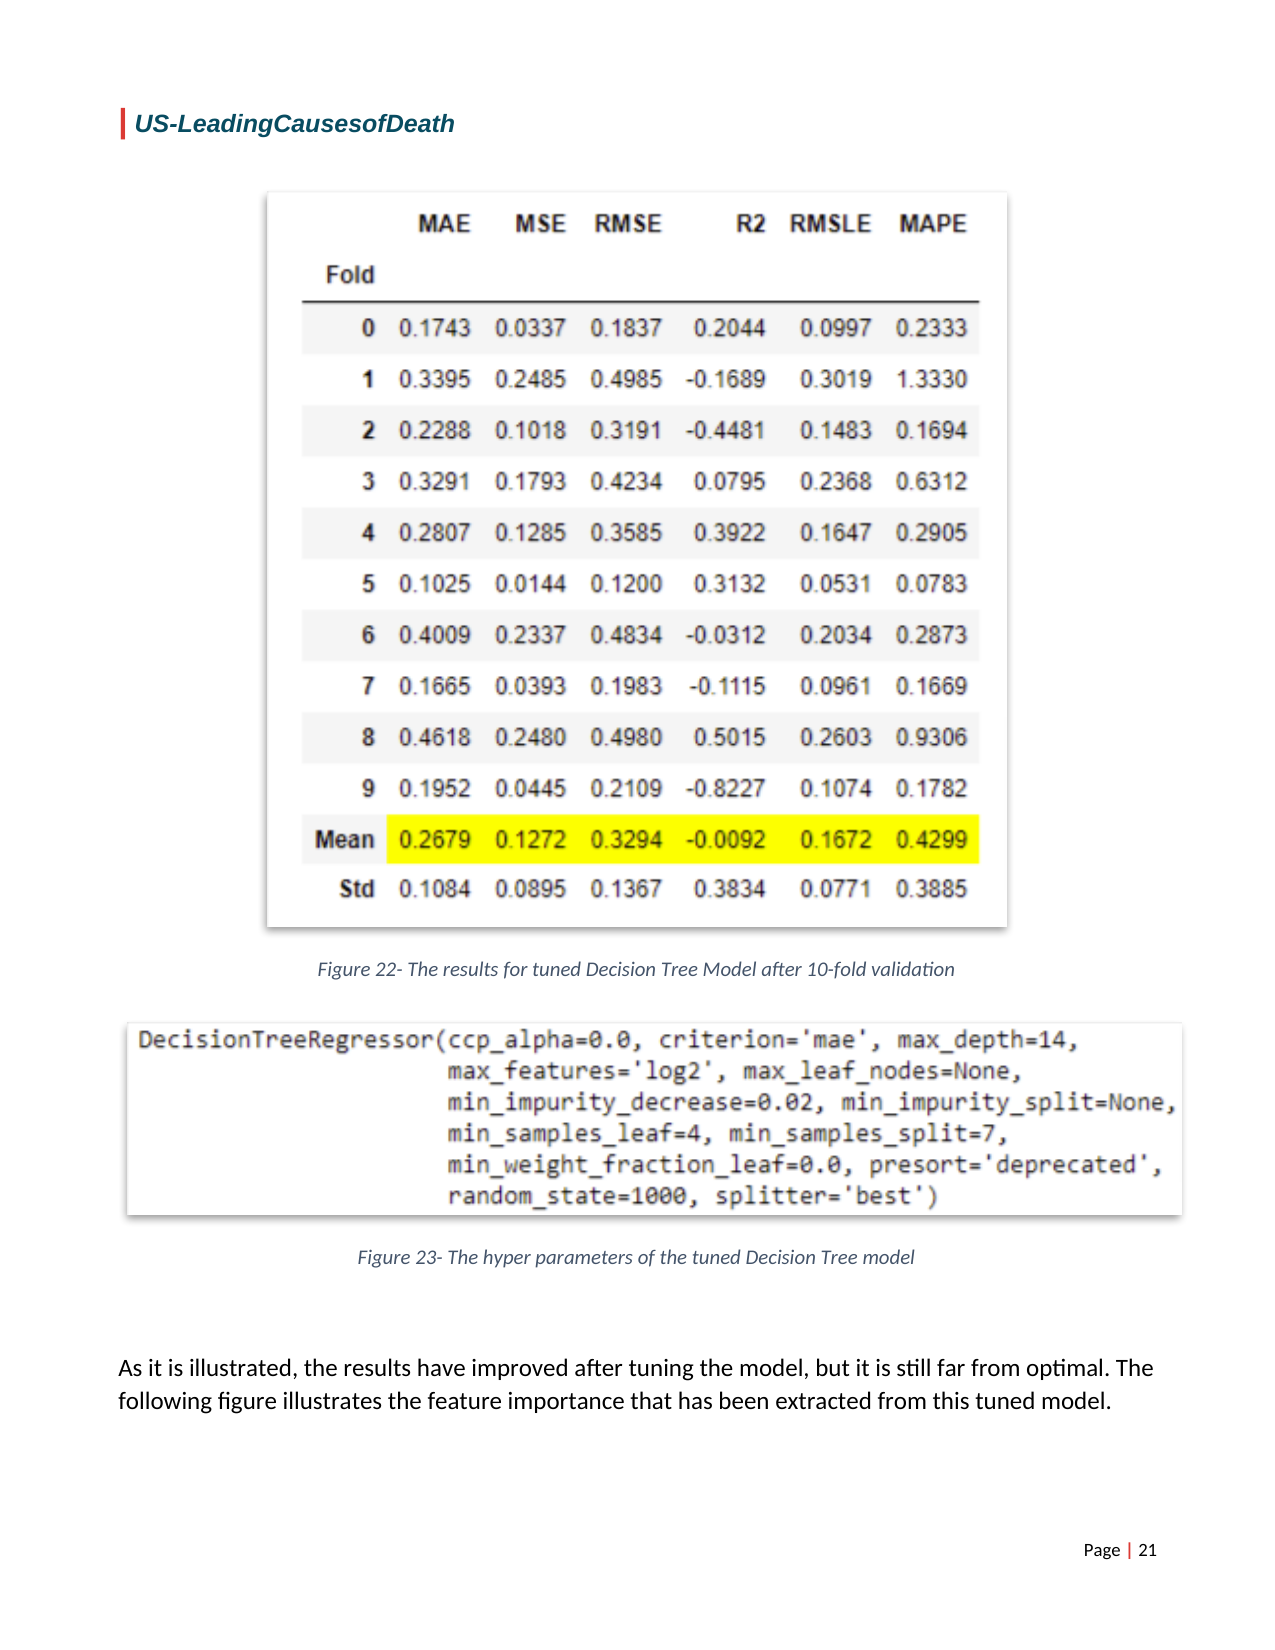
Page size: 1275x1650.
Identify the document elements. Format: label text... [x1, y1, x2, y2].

text As it is illustrated, the results have improved after tuning the model, but it is still far from optimal. The following figure illustrates the feature importance that has been extracted from this tuned model. [118, 1352, 1157, 1416]
picture [127, 1022, 1182, 1215]
picture [267, 191, 1007, 927]
